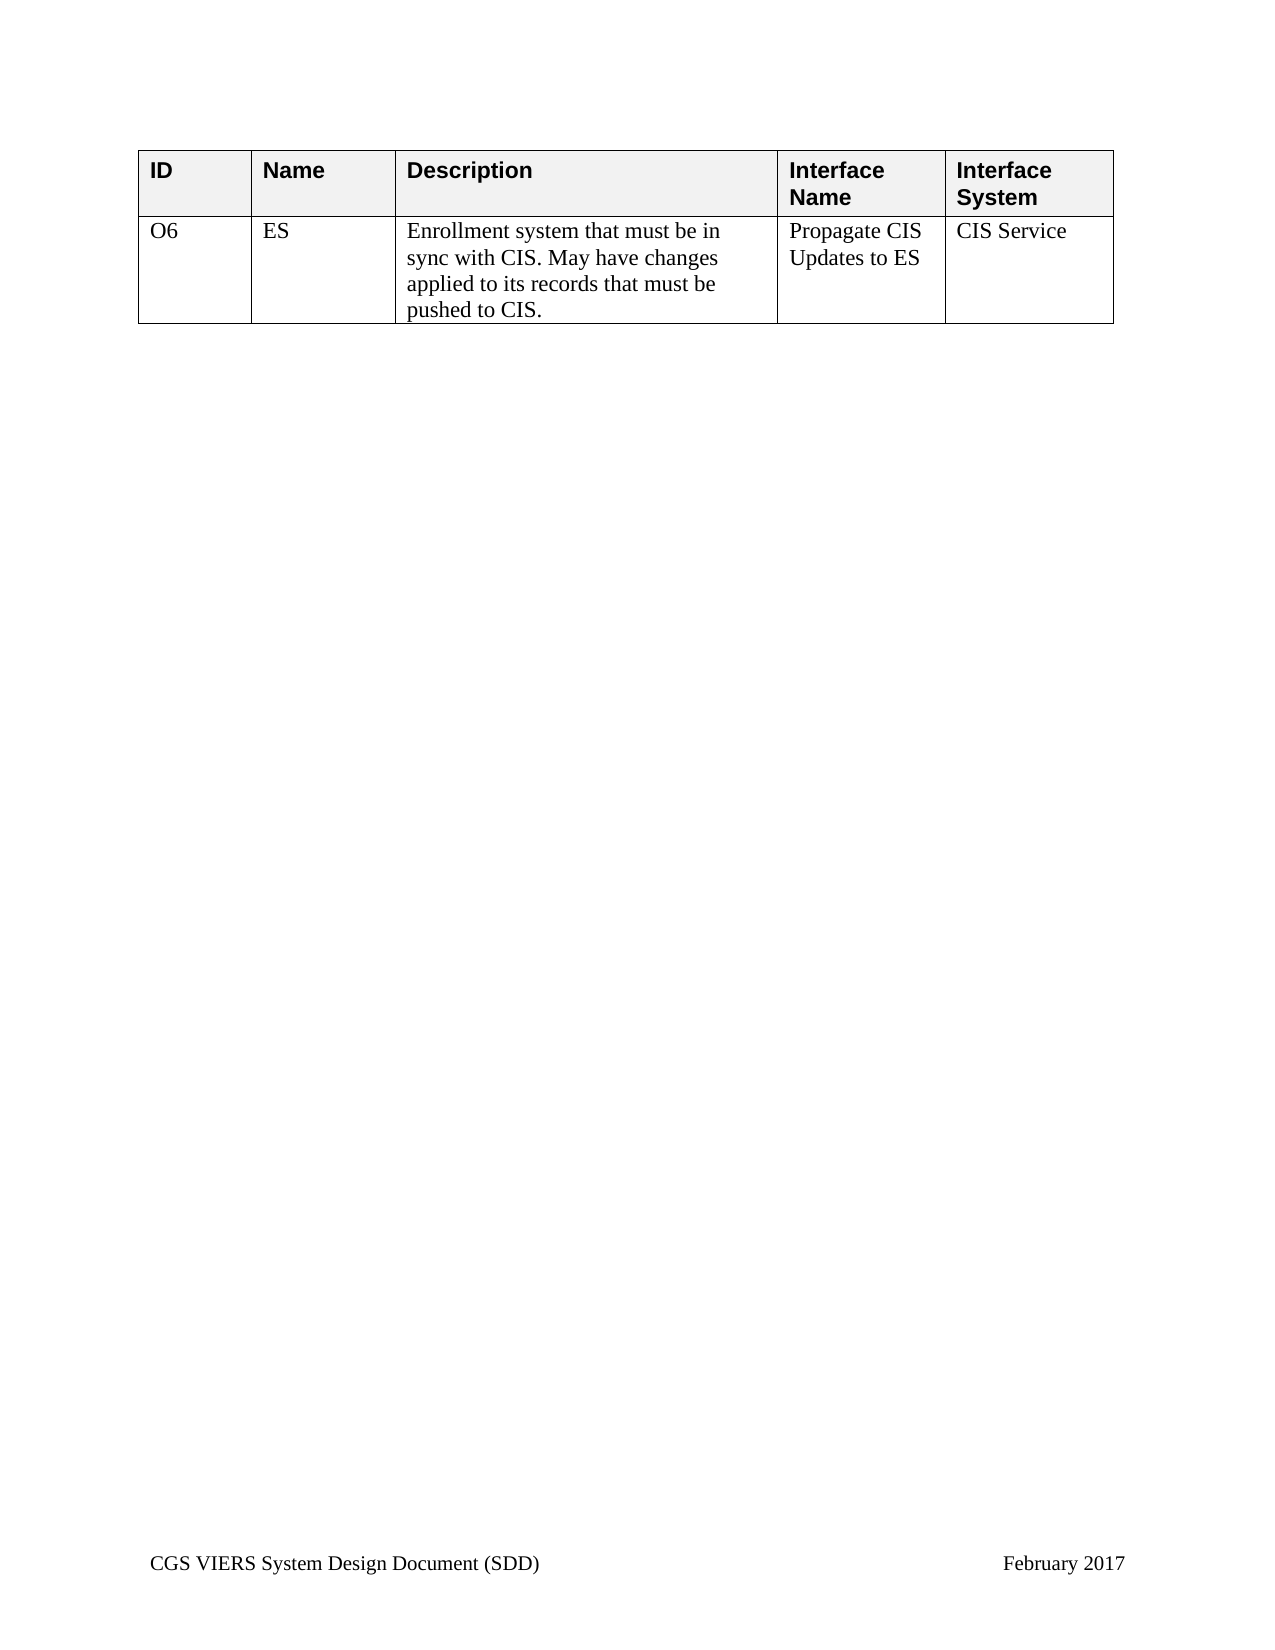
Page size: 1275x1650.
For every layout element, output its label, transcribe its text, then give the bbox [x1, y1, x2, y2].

table_cell ES [252, 217, 395, 323]
table_header Interface System [946, 151, 1113, 216]
table_header Description [396, 151, 777, 216]
table_cell Propagate CIS Updates to ES [778, 217, 945, 323]
table_cell CIS Service [946, 217, 1113, 323]
table_cell Enrollment system that must be in sync with CIS. May have changes applied to its records that must be pushed to CIS. [396, 217, 777, 323]
table_header Name [252, 151, 395, 216]
table_header ID [139, 151, 251, 216]
table_header Interface Name [778, 151, 945, 216]
table_cell O6 [139, 217, 251, 323]
